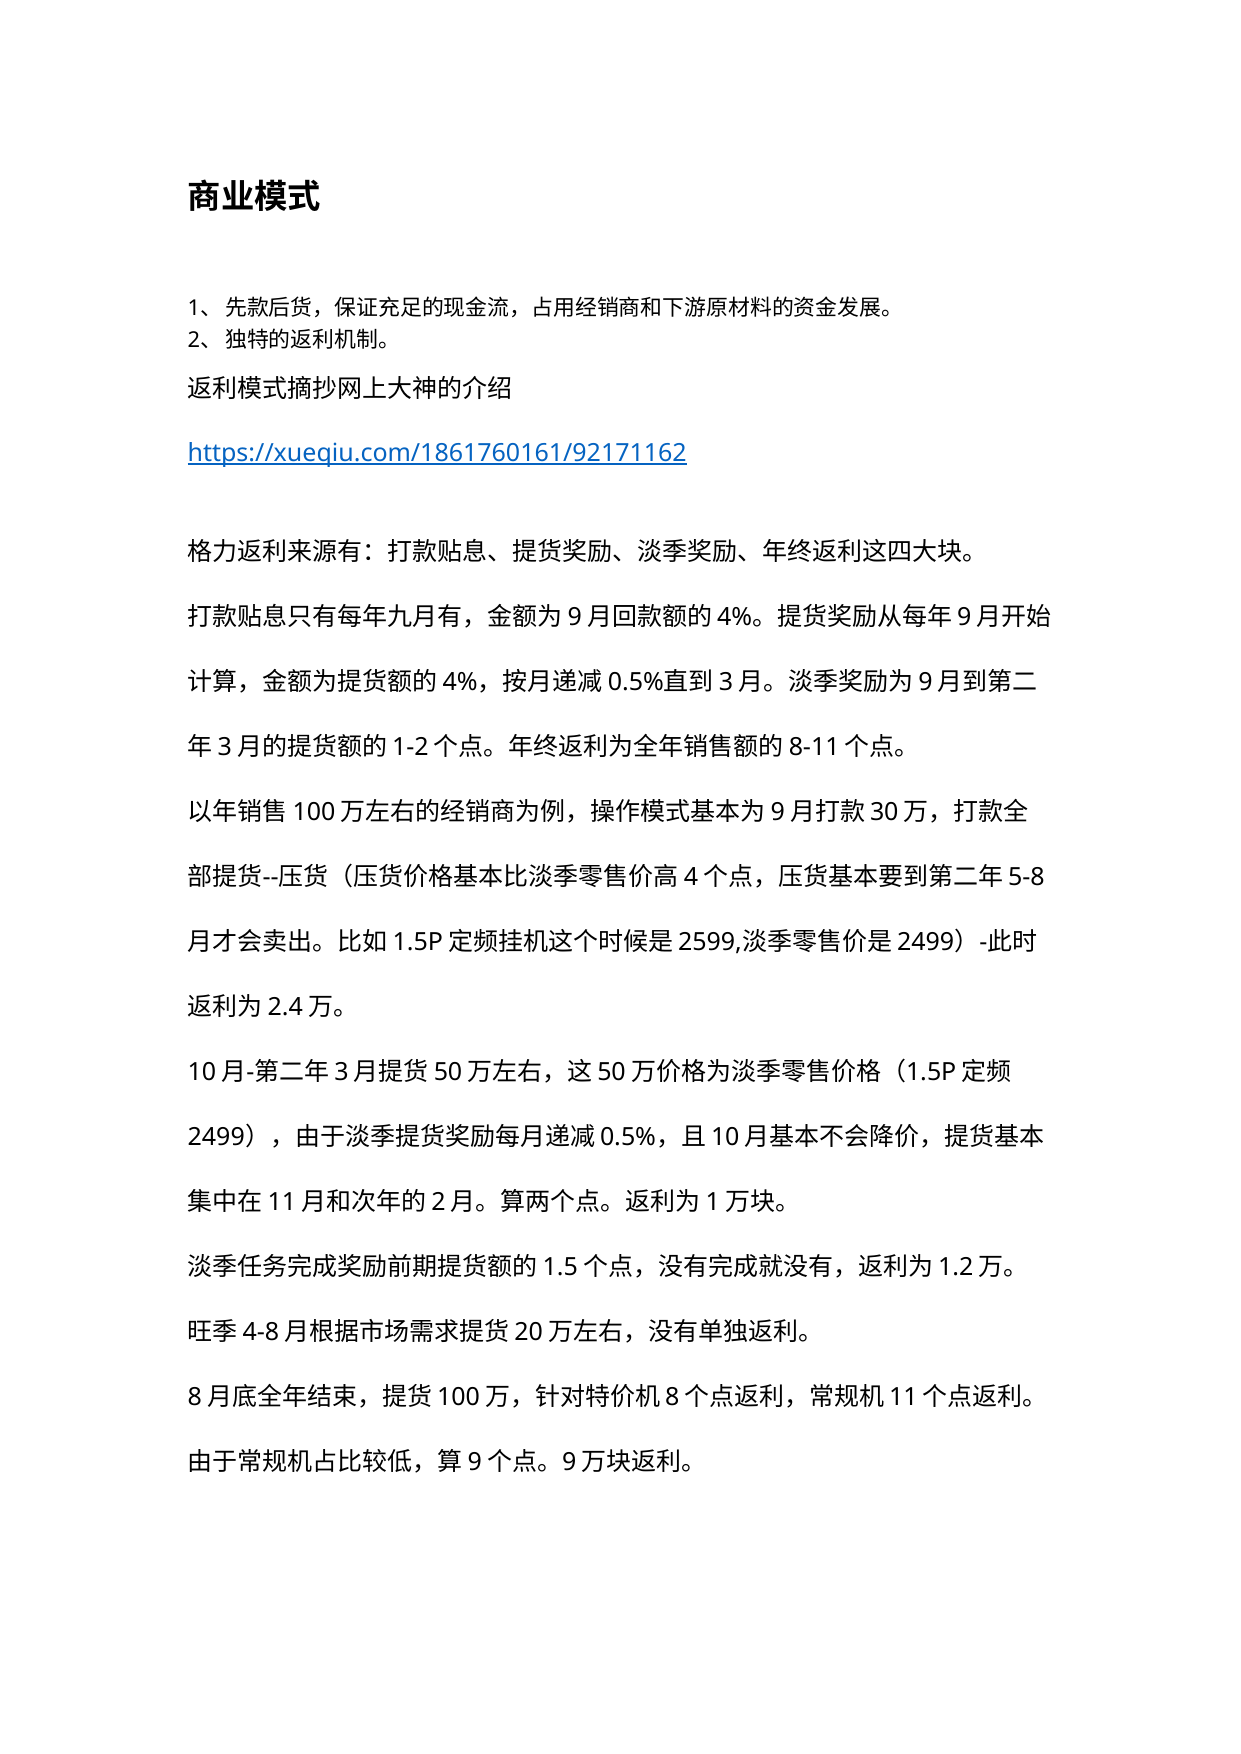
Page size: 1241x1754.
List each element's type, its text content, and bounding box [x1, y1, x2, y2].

list 先款后货，保证充足的现金流，占用经销商和下游原材料的资金发展。 [187, 289, 1053, 322]
text 格力返利来源有：打款贴息、提货奖励、淡季奖励、年终返利这四大块。 [187, 517, 1053, 582]
text 返利模式摘抄网上大神的介绍 [187, 354, 1053, 419]
text https://xueqiu.com/1861760161/92171162 [187, 419, 1053, 484]
text 淡季任务完成奖励前期提货额的1.5个点，没有完成就没有，返利为1.2万。 [187, 1232, 1053, 1297]
text 以年销售100万左右的经销商为例，操作模式基本为9月打款30万，打款全部提货--压货（压货价格基本比淡季零售价高4个点，压货基本要到第二年5-8月才会卖出。比如1.5P定频挂机这个时候是2599,淡季零售价是2499）-此时返利为2.4万。 [187, 777, 1053, 1037]
subtitle 商业模式 [187, 162, 1053, 227]
text 10月-第二年3月提货50万左右，这50万价格为淡季零售价格（1.5P定频2499），由于淡季提货奖励每月递减0.5%，且10月基本不会降价，提货基本集中在11月和次年的2月。算两个点。返利为1万块。 [187, 1037, 1053, 1232]
text 旺季4-8月根据市场需求提货20万左右，没有单独返利。 [187, 1297, 1053, 1362]
list 独特的返利机制。 [187, 322, 1053, 354]
text 8月底全年结束，提货100万，针对特价机8个点返利，常规机11个点返利。由于常规机占比较低，算9个点。9万块返利。 [187, 1362, 1053, 1492]
text 打款贴息只有每年九月有，金额为9月回款额的4%。提货奖励从每年9月开始计算，金额为提货额的4%，按月递减0.5%直到3月。淡季奖励为9月到第二年3月的提货额的1-2个点。年终返利为全年销售额的8-11个点。 [187, 582, 1053, 777]
